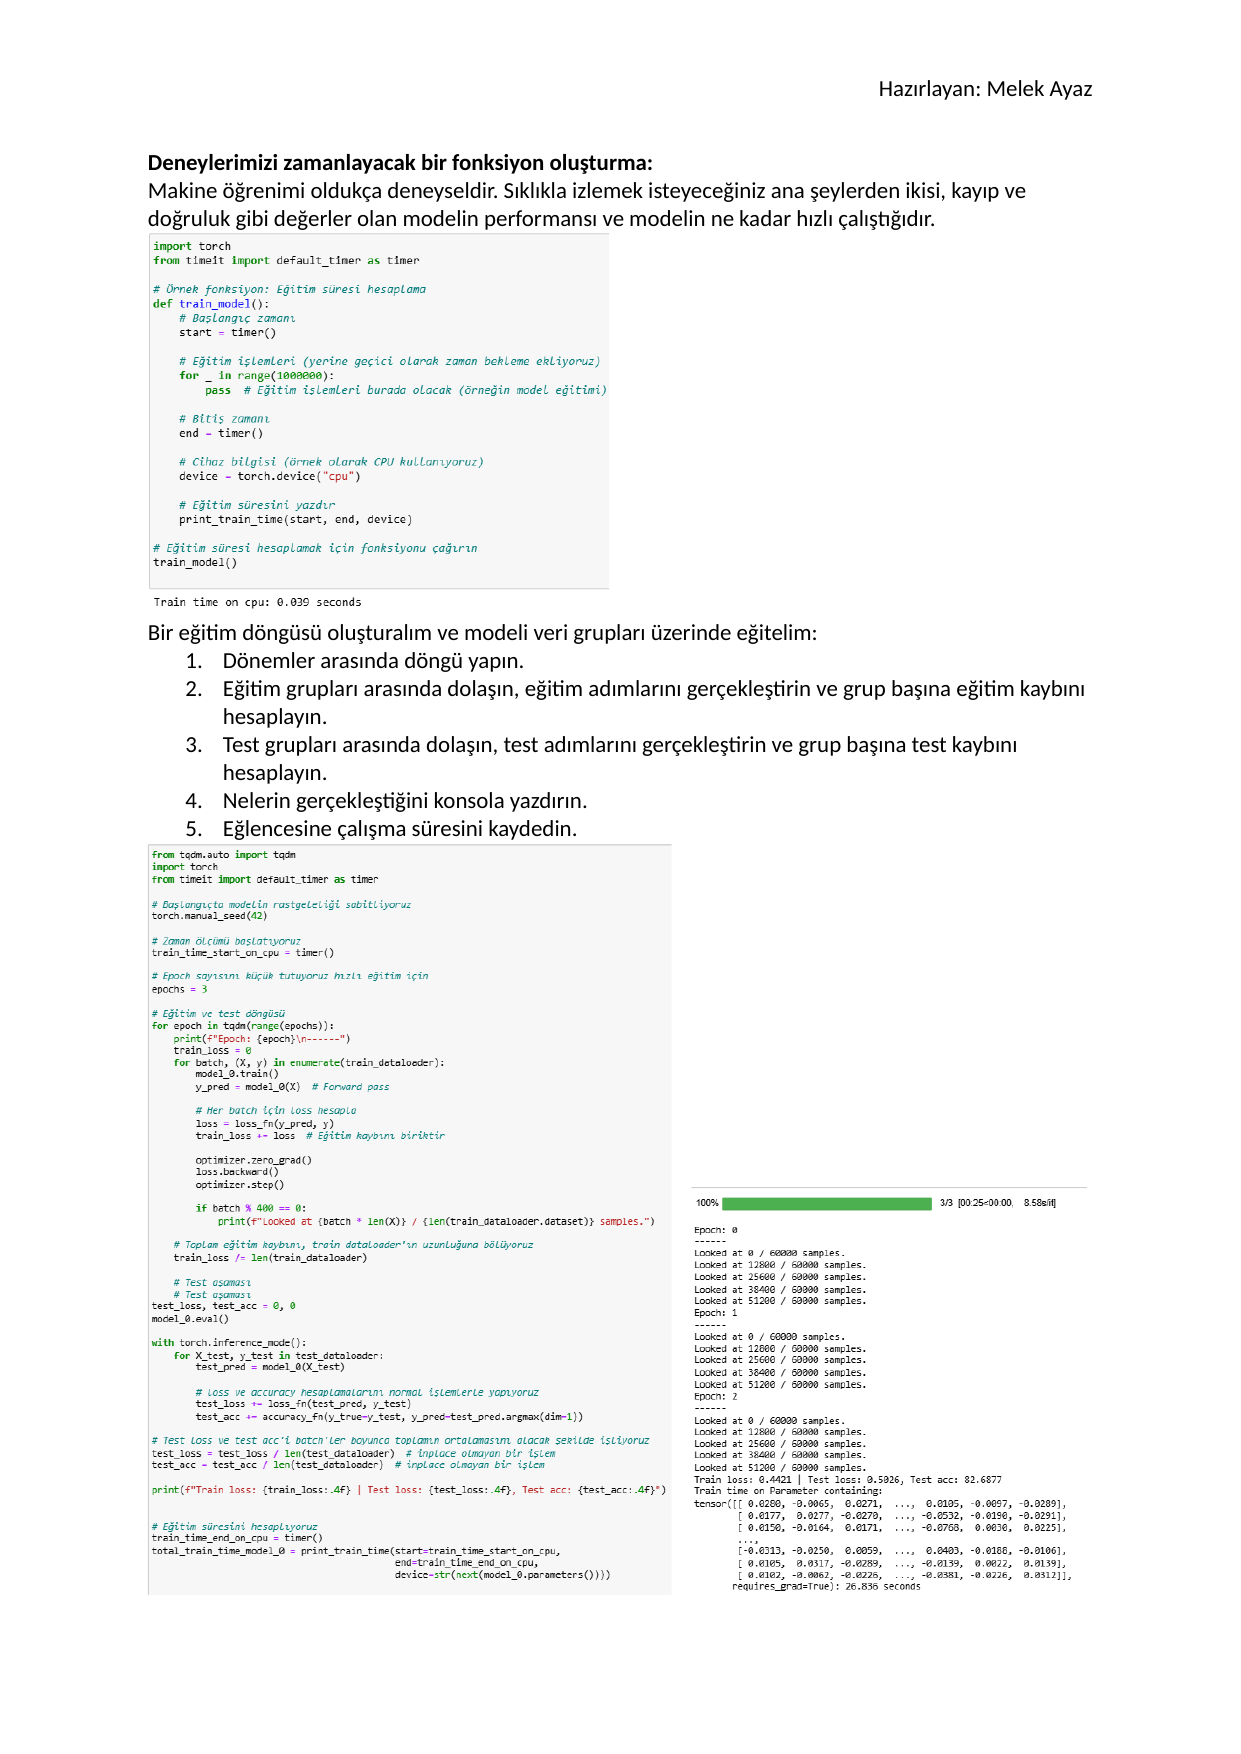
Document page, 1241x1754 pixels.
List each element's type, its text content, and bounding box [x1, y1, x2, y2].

list Eğlencesine çalışma süresini kaydedin. [185, 814, 1092, 842]
picture [682, 1187, 1088, 1595]
list Eğitim grupları arasında dolaşın, eğitim adımlarını gerçekleştirin ve grup başına eğitim kaybını hesaplayın. [185, 674, 1092, 730]
list Dönemler arasında döngü yapın. [185, 646, 1092, 674]
text Deneylerimizi zamanlayacak bir fonksiyon oluşturma: [148, 148, 1092, 176]
text Bir eğitim döngüsü oluşturalım ve modeli veri grupları üzerinde eğitelim: [148, 618, 1092, 646]
list Nelerin gerçekleştiğini konsola yazdırın. [185, 786, 1092, 814]
picture [147, 231, 609, 619]
text Makine öğrenimi oldukça deneyseldir. Sıklıkla izlemek isteyeceğiniz ana şeylerden ikisi, kayıp ve doğruluk gibi değerler olan modelin performansı ve modelin ne kadar hızlı çalıştığıdır. [148, 176, 1092, 232]
picture [147, 842, 672, 1595]
list Test grupları arasında dolaşın, test adımlarını gerçekleştirin ve grup başına test kaybını hesaplayın. [185, 730, 1092, 786]
